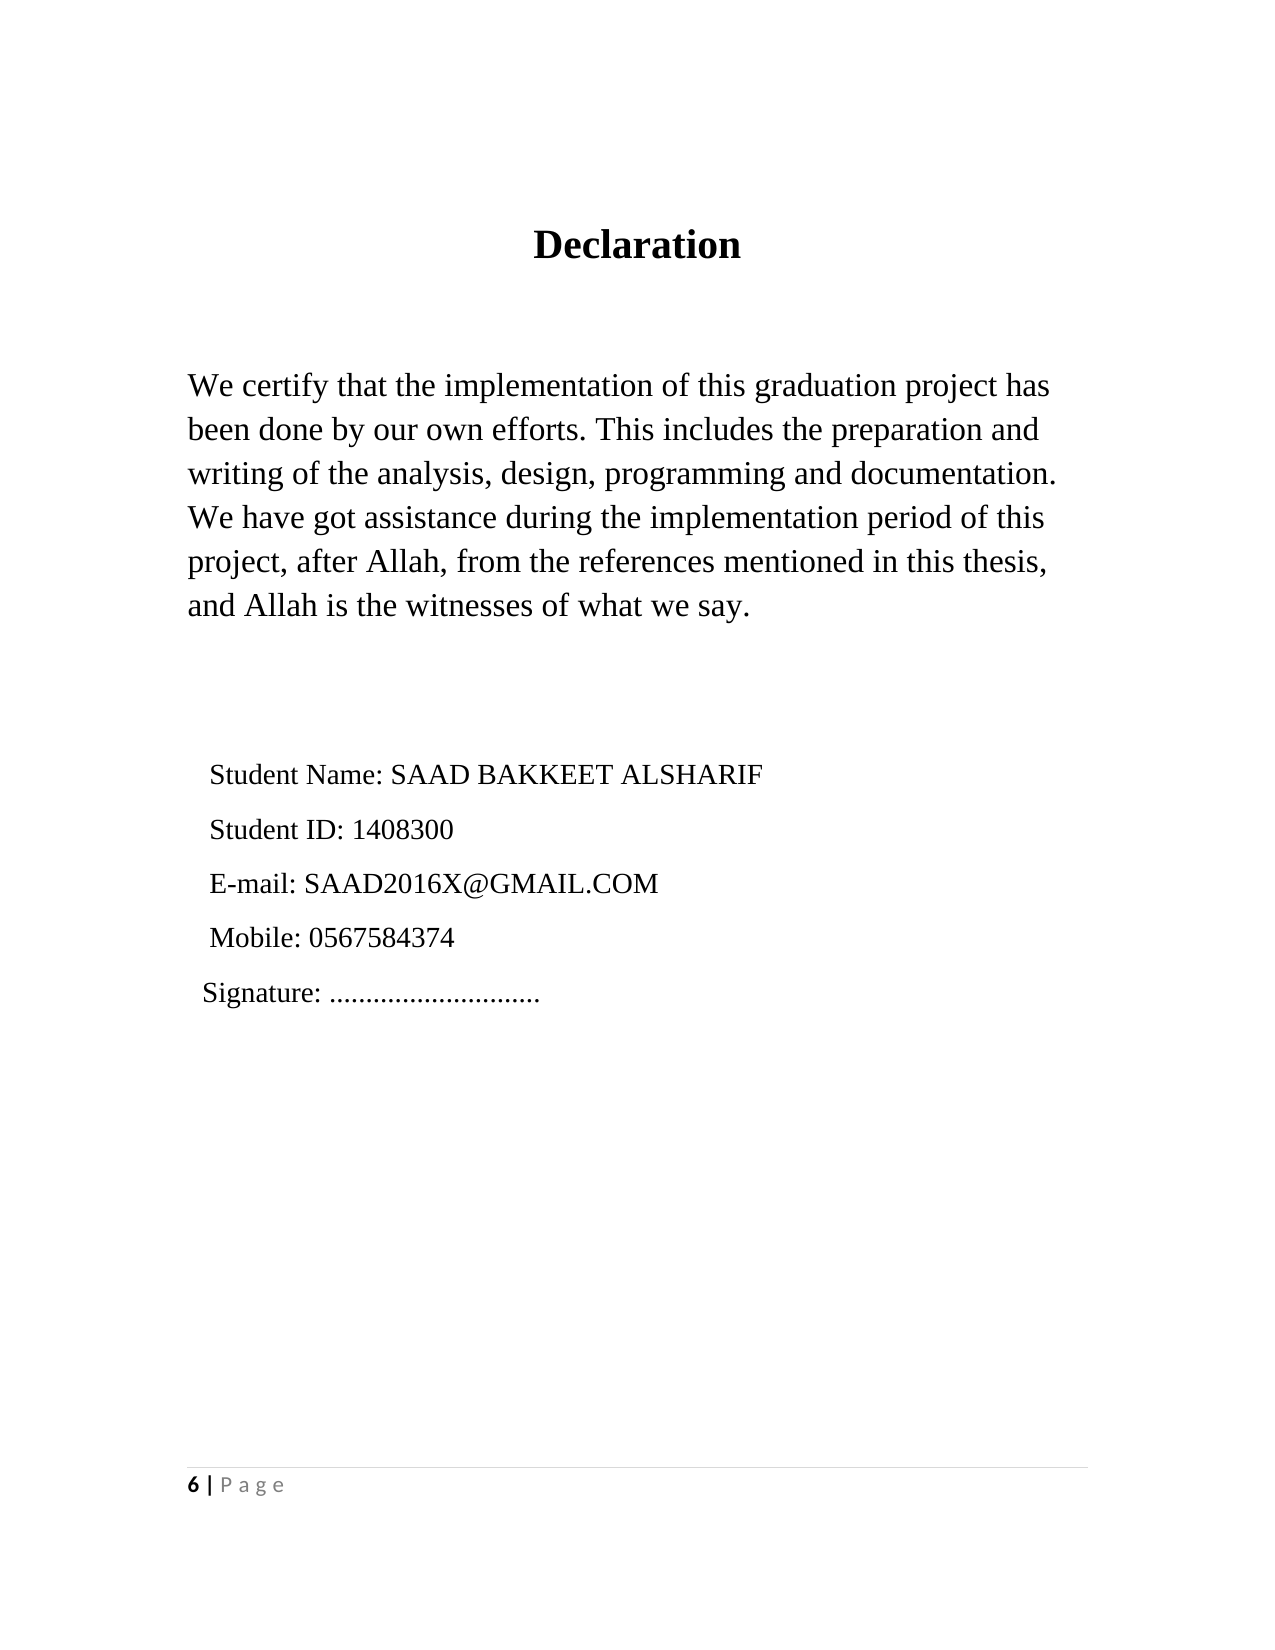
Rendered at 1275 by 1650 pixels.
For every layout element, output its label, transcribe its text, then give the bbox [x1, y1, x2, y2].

text E-mail: SAAD2016X@GMAIL.COM [187, 866, 1088, 900]
text Student Name: SAAD BAKKEET ALSHARIF [187, 757, 1088, 791]
text Mobile: 0567584374 [187, 921, 1088, 954]
text Signature: ............................. [187, 975, 1088, 1008]
text We certify that the implementation of this graduation project has been done by our own efforts. This includes the preparation and writing of the analysis, design, programming and documentation. We have got assistance during the implementation period of this project, after Allah, from the references mentioned in this thesis, and Allah is the witnesses of what we say. [187, 365, 1088, 624]
text Declaration [187, 220, 1088, 268]
text Student ID: 1408300 [187, 812, 1088, 845]
